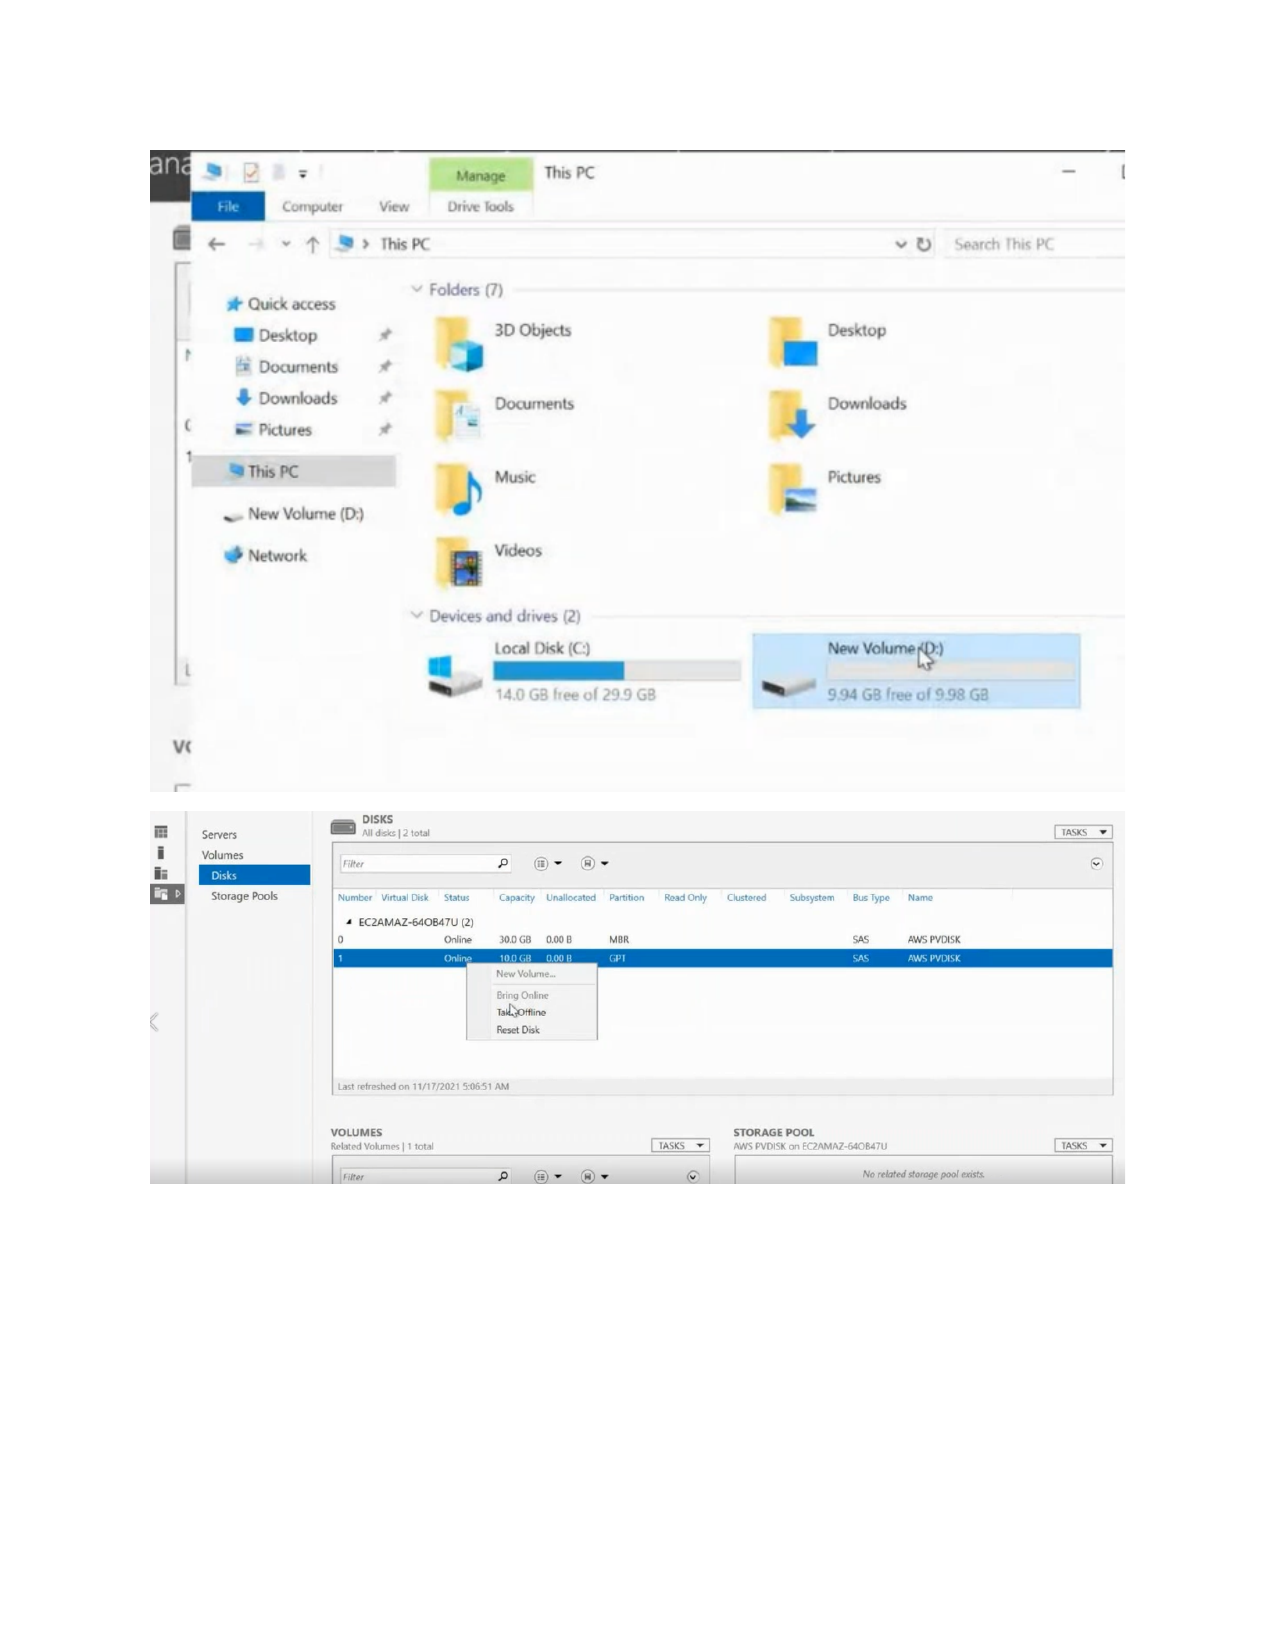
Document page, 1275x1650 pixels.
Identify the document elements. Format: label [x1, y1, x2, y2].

picture [150, 811, 1125, 1184]
picture [150, 150, 1125, 792]
